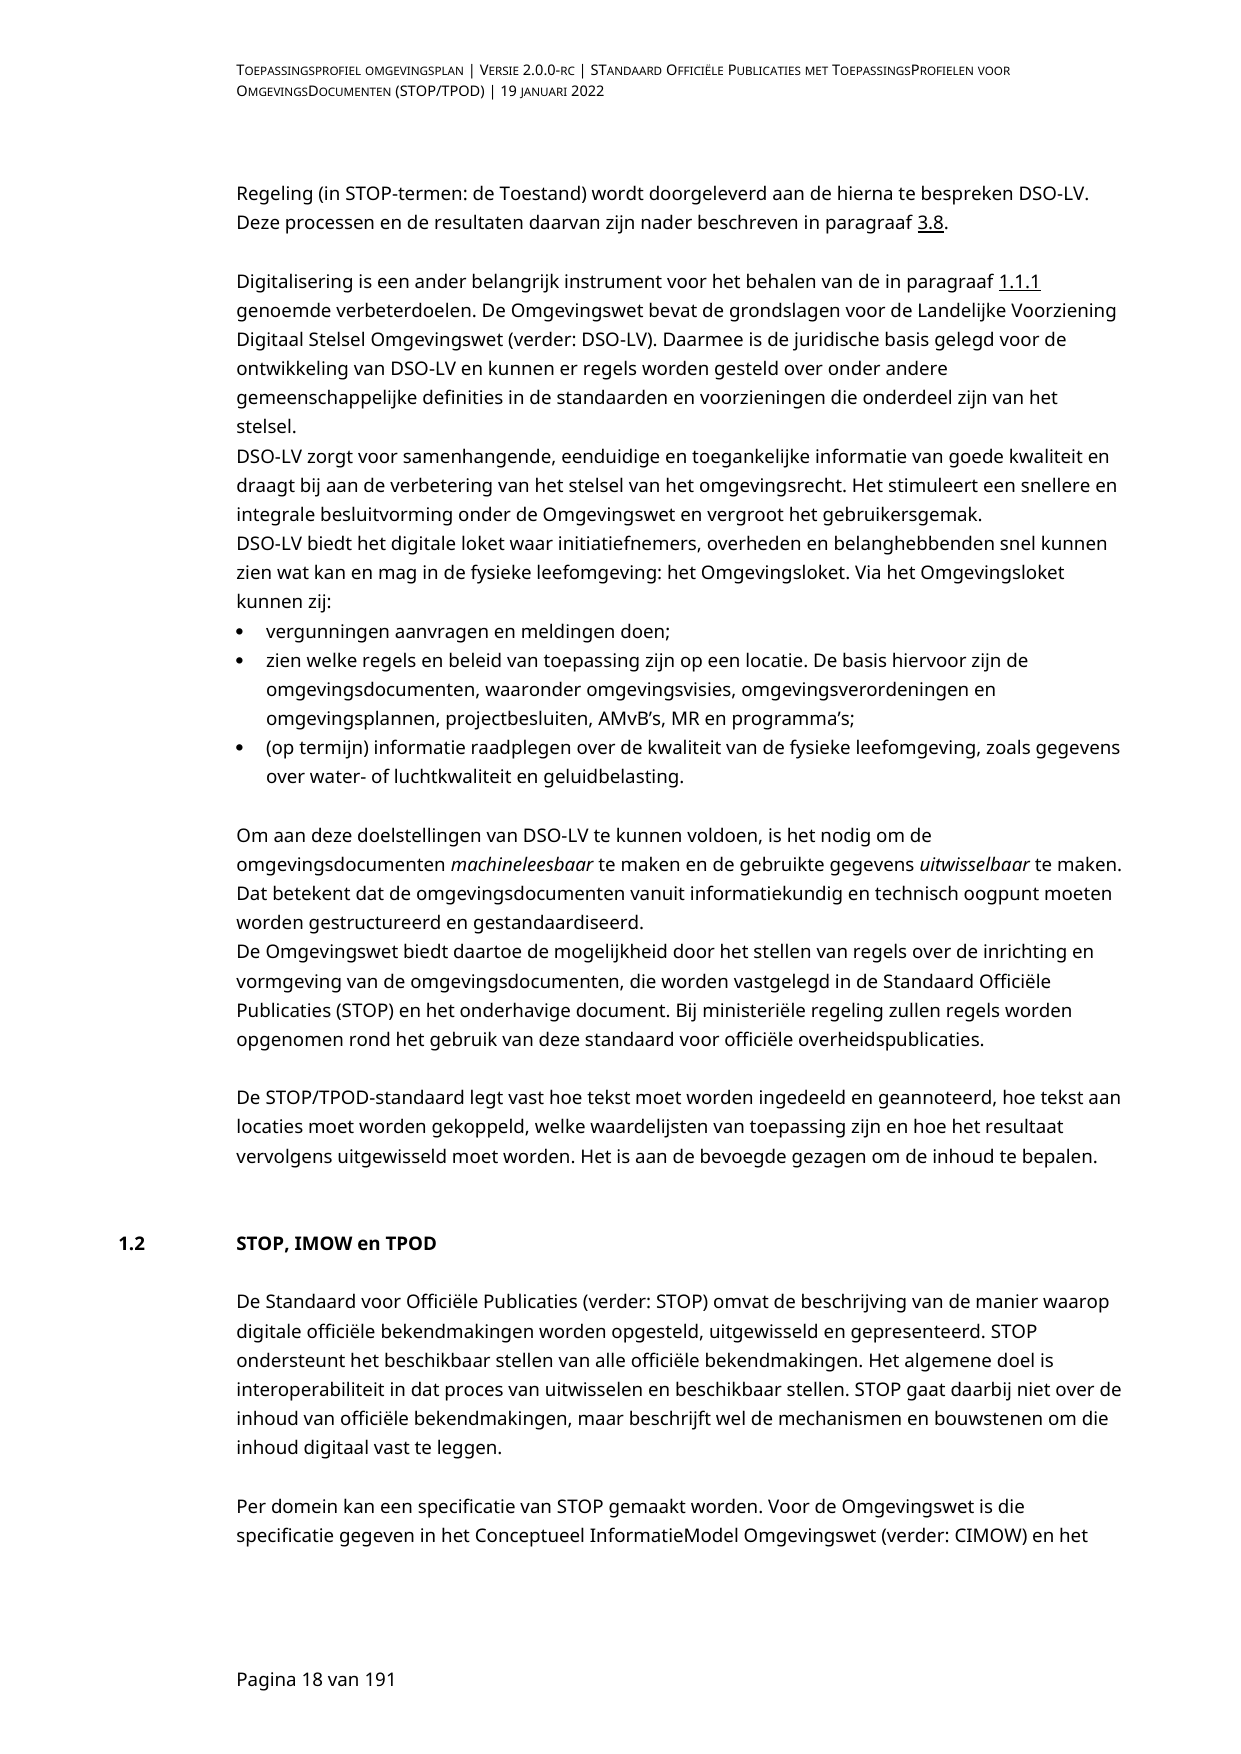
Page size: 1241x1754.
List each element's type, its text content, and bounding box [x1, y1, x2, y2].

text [236, 177, 1122, 236]
text zien welke regels en beleid van toepassing zijn op een locatie. De basis hiervoor zijn de omgevingsdocumenten, waaronder omgevingsvisies, omgevingsverordeningen en omgevingsplannen, projectbesluiten, AMvB’s, MR en programma’s; [236, 644, 1122, 731]
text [236, 1490, 1122, 1548]
text De Omgevingswet biedt daartoe de mogelijkheid door het stellen van regels over de inrichting en vormgeving van de omgevingsdocumenten, die worden vastgelegd in de Standaard Officiële Publicaties (STOP) en het onderhavige document. Bij ministeriële regeling zullen regels worden opgenomen rond het gebruik van deze standaard voor officiële overheidspublicaties. [236, 936, 1122, 1052]
text DSO-LV biedt het digitale loket waar initiatiefnemers, overheden en belanghebbenden snel kunnen zien wat kan en mag in de fysieke leefomgeving: het Omgevingsloket. Via het Omgevingsloket kunnen zij: [236, 527, 1122, 615]
text Digitalisering is een ander belangrijk instrument voor het behalen van de in paragraaf 1.1.1 genoemde verbeterdoelen. De Omgevingswet bevat de grondslagen voor de Landelijke Voorziening Digitaal Stelsel Omgevingswet (verder: DSO-LV). Daarmee is de juridische basis gelegd voor de ontwikkeling van DSO-LV en kunnen er regels worden gesteld over onder andere gemeenschappelijke definities in de standaarden en voorzieningen die onderdeel zijn van het stelsel. [236, 265, 1122, 440]
text De Standaard voor Officiële Publicaties (verder: STOP) omvat de beschrijving van de manier waarop digitale officiële bekendmakingen worden opgesteld, uitgewisseld en gepresenteerd. STOP ondersteunt het beschikbaar stellen van alle officiële bekendmakingen. Het algemene doel is interoperabiliteit in dat proces van uitwisselen en beschikbaar stellen. STOP gaat daarbij niet over de inhoud van officiële bekendmakingen, maar beschrijft wel de mechanismen en bouwstenen om die inhoud digitaal vast te leggen. [236, 1286, 1122, 1461]
text De STOP/TPOD-standaard legt vast hoe tekst moet worden ingedeeld en geannoteerd, hoe tekst aan locaties moet worden gekoppeld, welke waardelijsten van toepassing zijn en hoe het resultaat vervolgens uitgewisseld moet worden. Het is aan de bevoegde gezagen om de inhoud te bepalen. [236, 1081, 1122, 1169]
text Om aan deze doelstellingen van DSO-LV te kunnen voldoen, is het nodig om de omgevingsdocumenten machineleesbaar te maken en de gebruikte gegevens uitwisselbaar te maken. Dat betekent dat de omgevingsdocumenten vanuit informatiekundig en technisch oogpunt moeten worden gestructureerd en gestandaardiseerd. [236, 819, 1122, 936]
subtitle STOP, IMOW en TPOD [118, 1227, 1122, 1256]
text vergunningen aanvragen en meldingen doen; [236, 615, 1122, 644]
text DSO-LV zorgt voor samenhangende, eenduidige en toegankelijke informatie van goede kwaliteit en draagt bij aan de verbetering van het stelsel van het omgevingsrecht. Het stimuleert een snellere en integrale besluitvorming onder de Omgevingswet en vergroot het gebruikersgemak. [236, 440, 1122, 527]
text (op termijn) informatie raadplegen over de kwaliteit van de fysieke leefomgeving, zoals gegevens over water- of luchtkwaliteit en geluidbelasting. [236, 731, 1122, 790]
